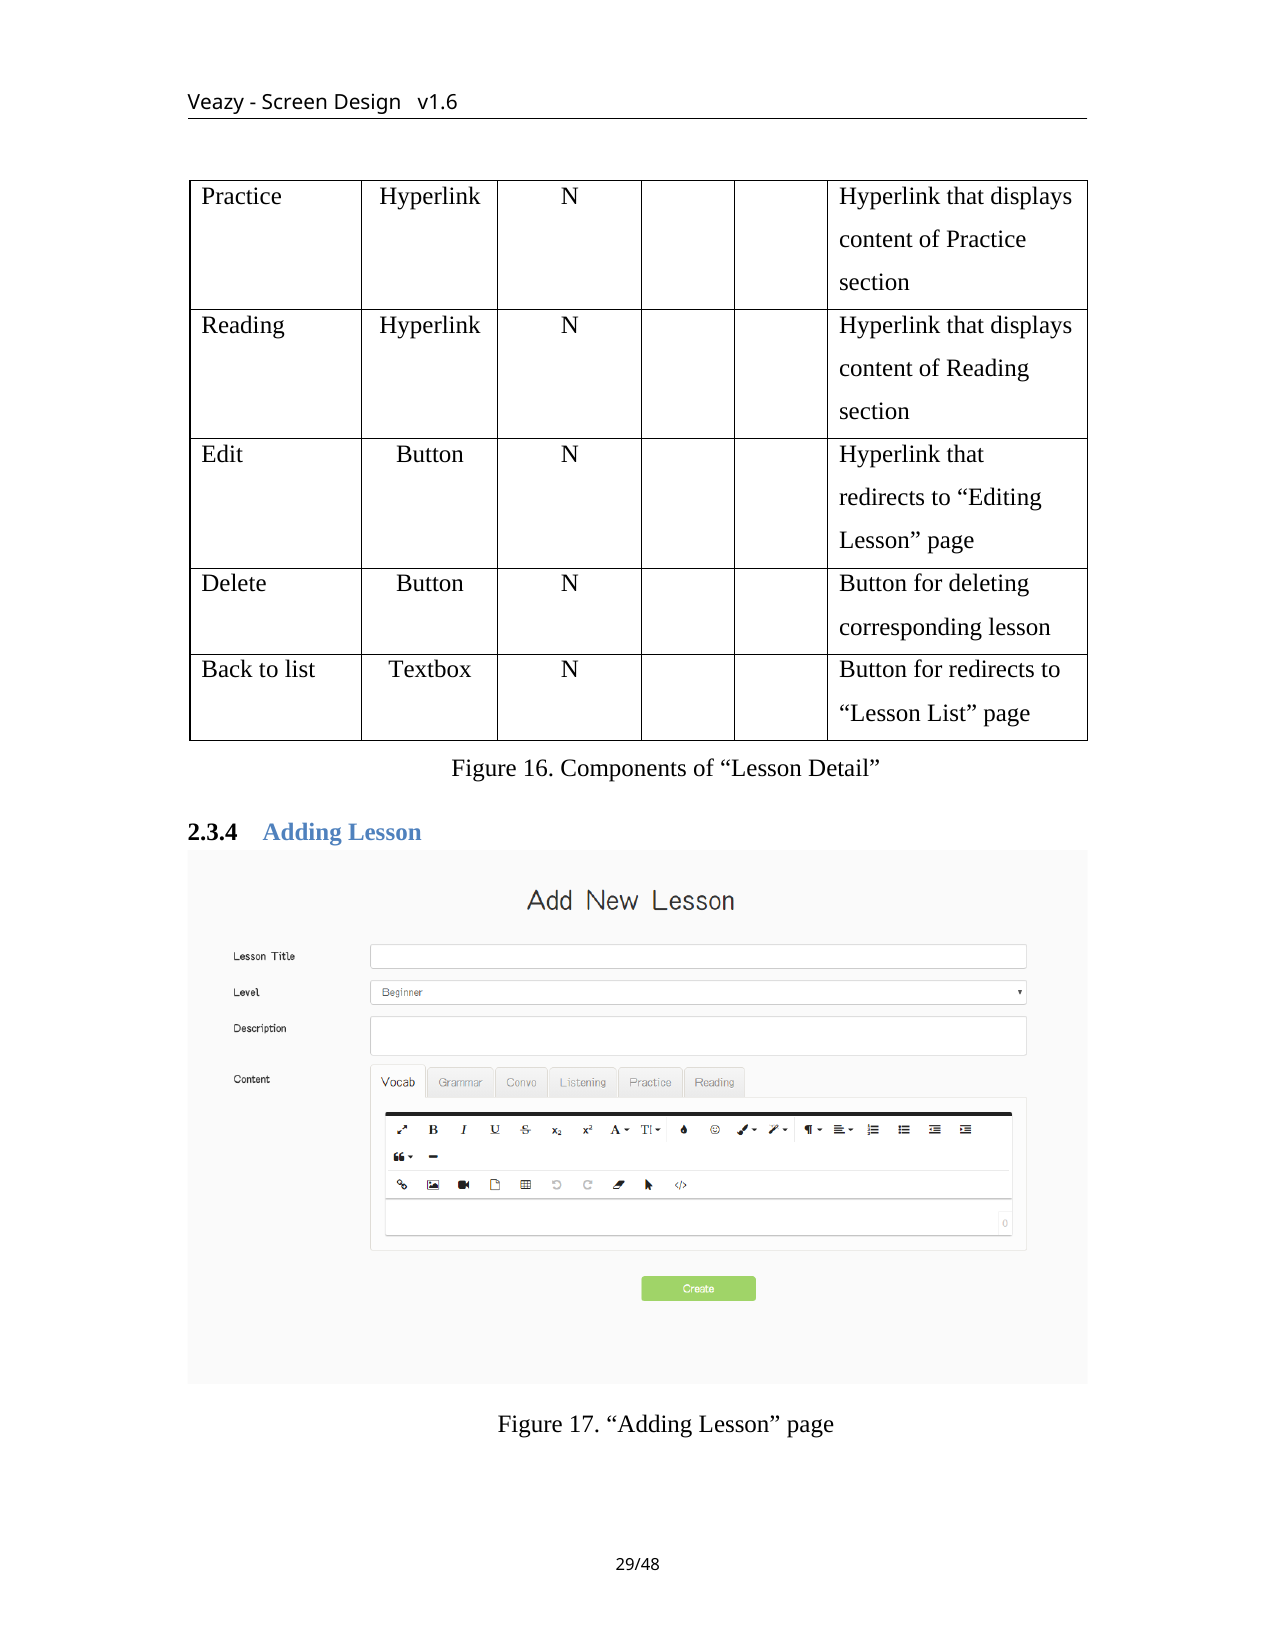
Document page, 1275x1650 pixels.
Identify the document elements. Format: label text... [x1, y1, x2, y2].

table_cell [735, 181, 827, 309]
table_cell Hyperlink that displays content of Practice section [828, 181, 1087, 309]
table_cell [642, 569, 734, 653]
table_cell Hyperlink [362, 181, 497, 309]
picture [187, 850, 1088, 1384]
table_cell N [498, 310, 641, 438]
table_cell Hyperlink that redirects to “Editing Lesson” page [828, 439, 1087, 567]
table_cell N [498, 655, 641, 739]
table_cell [735, 310, 827, 438]
table_cell [735, 569, 827, 653]
table_cell Delete [191, 569, 361, 653]
table_cell Button [362, 569, 497, 653]
table_cell [642, 655, 734, 739]
table_cell Edit [191, 439, 361, 567]
table_cell Reading [191, 310, 361, 438]
table_cell Practice [191, 181, 361, 309]
text Figure 17. “Adding Lesson” page [244, 1409, 1087, 1437]
table_cell Hyperlink [362, 310, 497, 438]
table_cell N [498, 181, 641, 309]
subtitle Adding Lesson [187, 817, 1087, 846]
table_cell [642, 439, 734, 567]
table_cell Button for deleting corresponding lesson [828, 569, 1087, 653]
table_cell Button [362, 439, 497, 567]
table_cell [642, 310, 734, 438]
table_cell Back to list [191, 655, 361, 739]
table_cell [735, 655, 827, 739]
table_cell N [498, 569, 641, 653]
table_cell Button for redirects to “Lesson List” page [828, 655, 1087, 739]
table_cell [642, 181, 734, 309]
table_cell [735, 439, 827, 567]
table_cell Hyperlink that displays content of Reading section [828, 310, 1087, 438]
text Figure 16. Components of “Lesson Detail” [244, 753, 1087, 782]
table_cell N [498, 439, 641, 567]
table_cell Textbox [362, 655, 497, 739]
